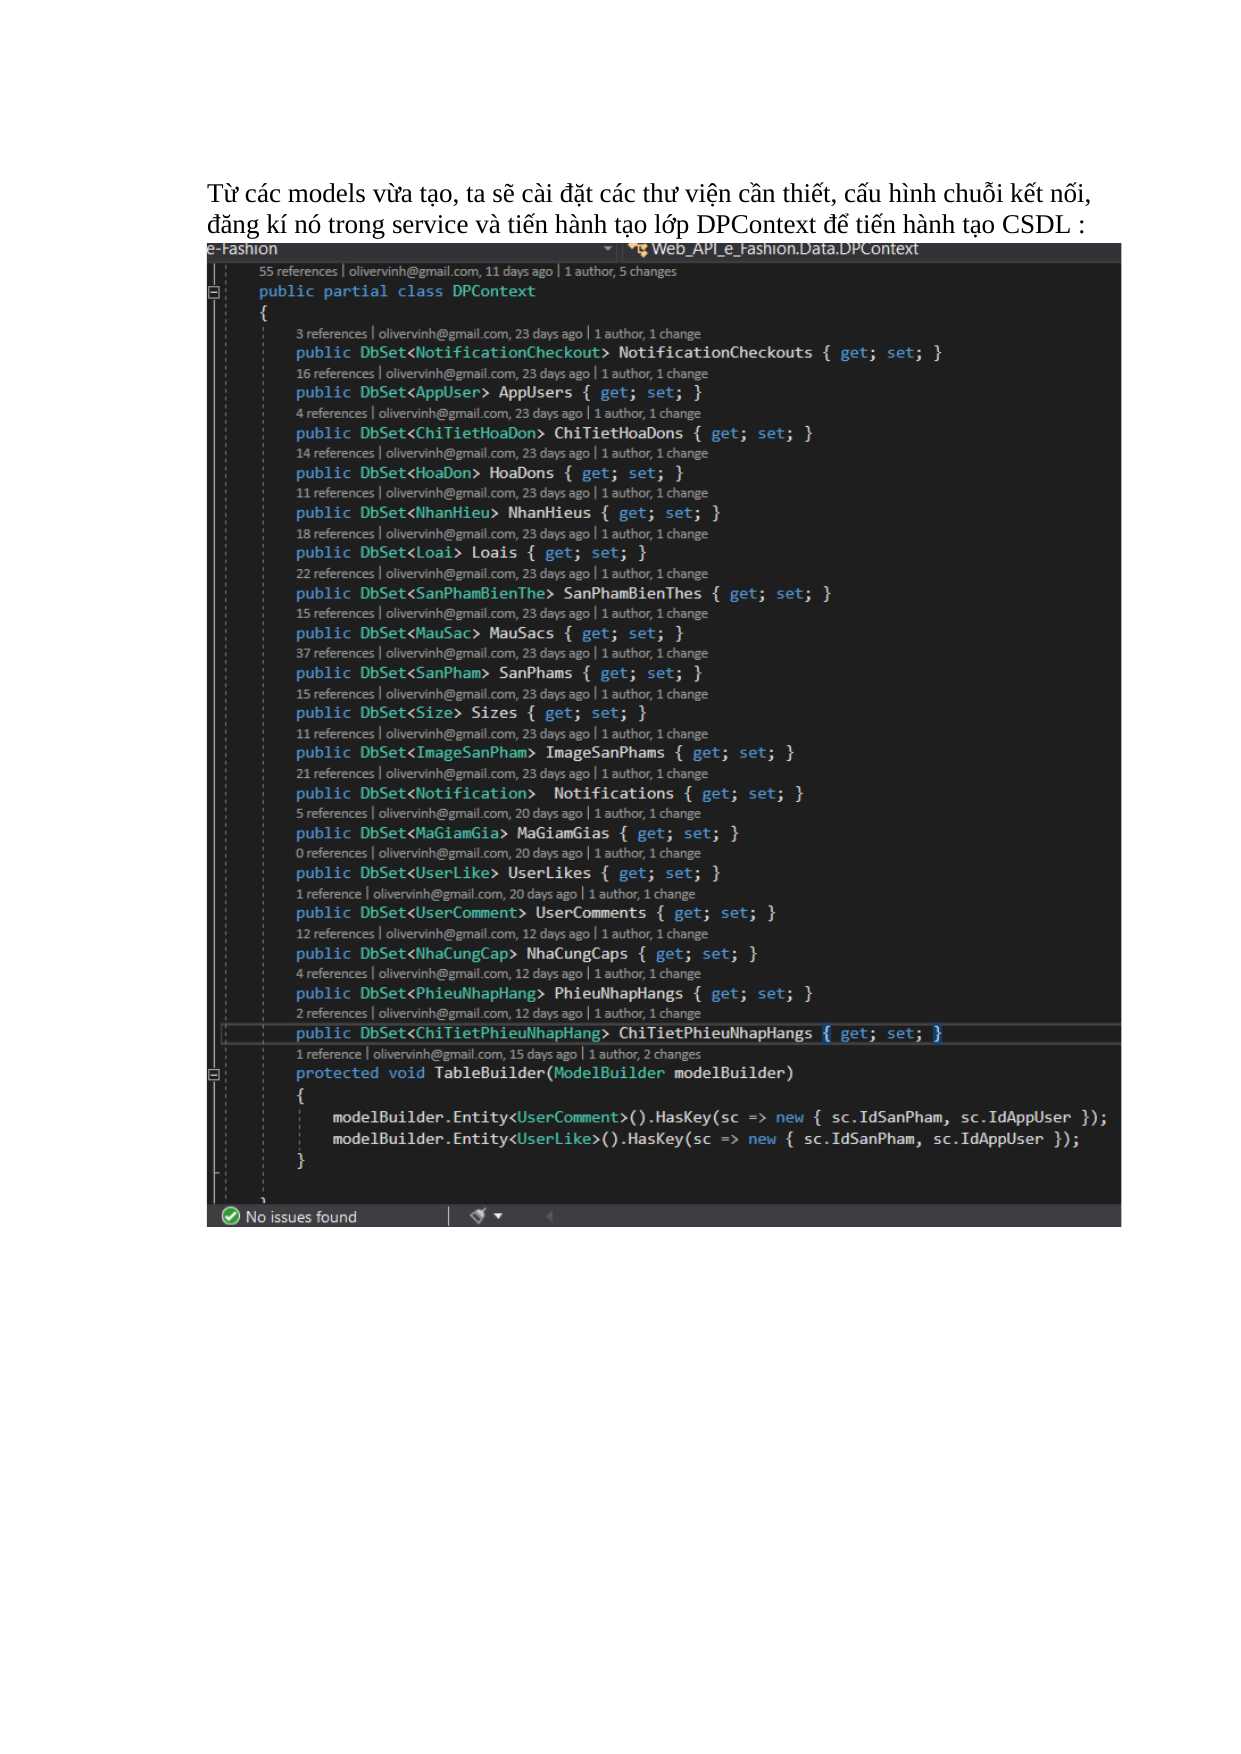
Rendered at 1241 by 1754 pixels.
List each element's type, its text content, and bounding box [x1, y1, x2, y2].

text Từ các models vừa tạo, ta sẽ cài đặt các thư viện cần thiết, cấu hình chuỗi kết nối, đăng kí nó trong service và tiến hành tạo lớp DPContext để tiến hành tạo CSDL : [207, 177, 1122, 239]
picture [206, 243, 1122, 1227]
